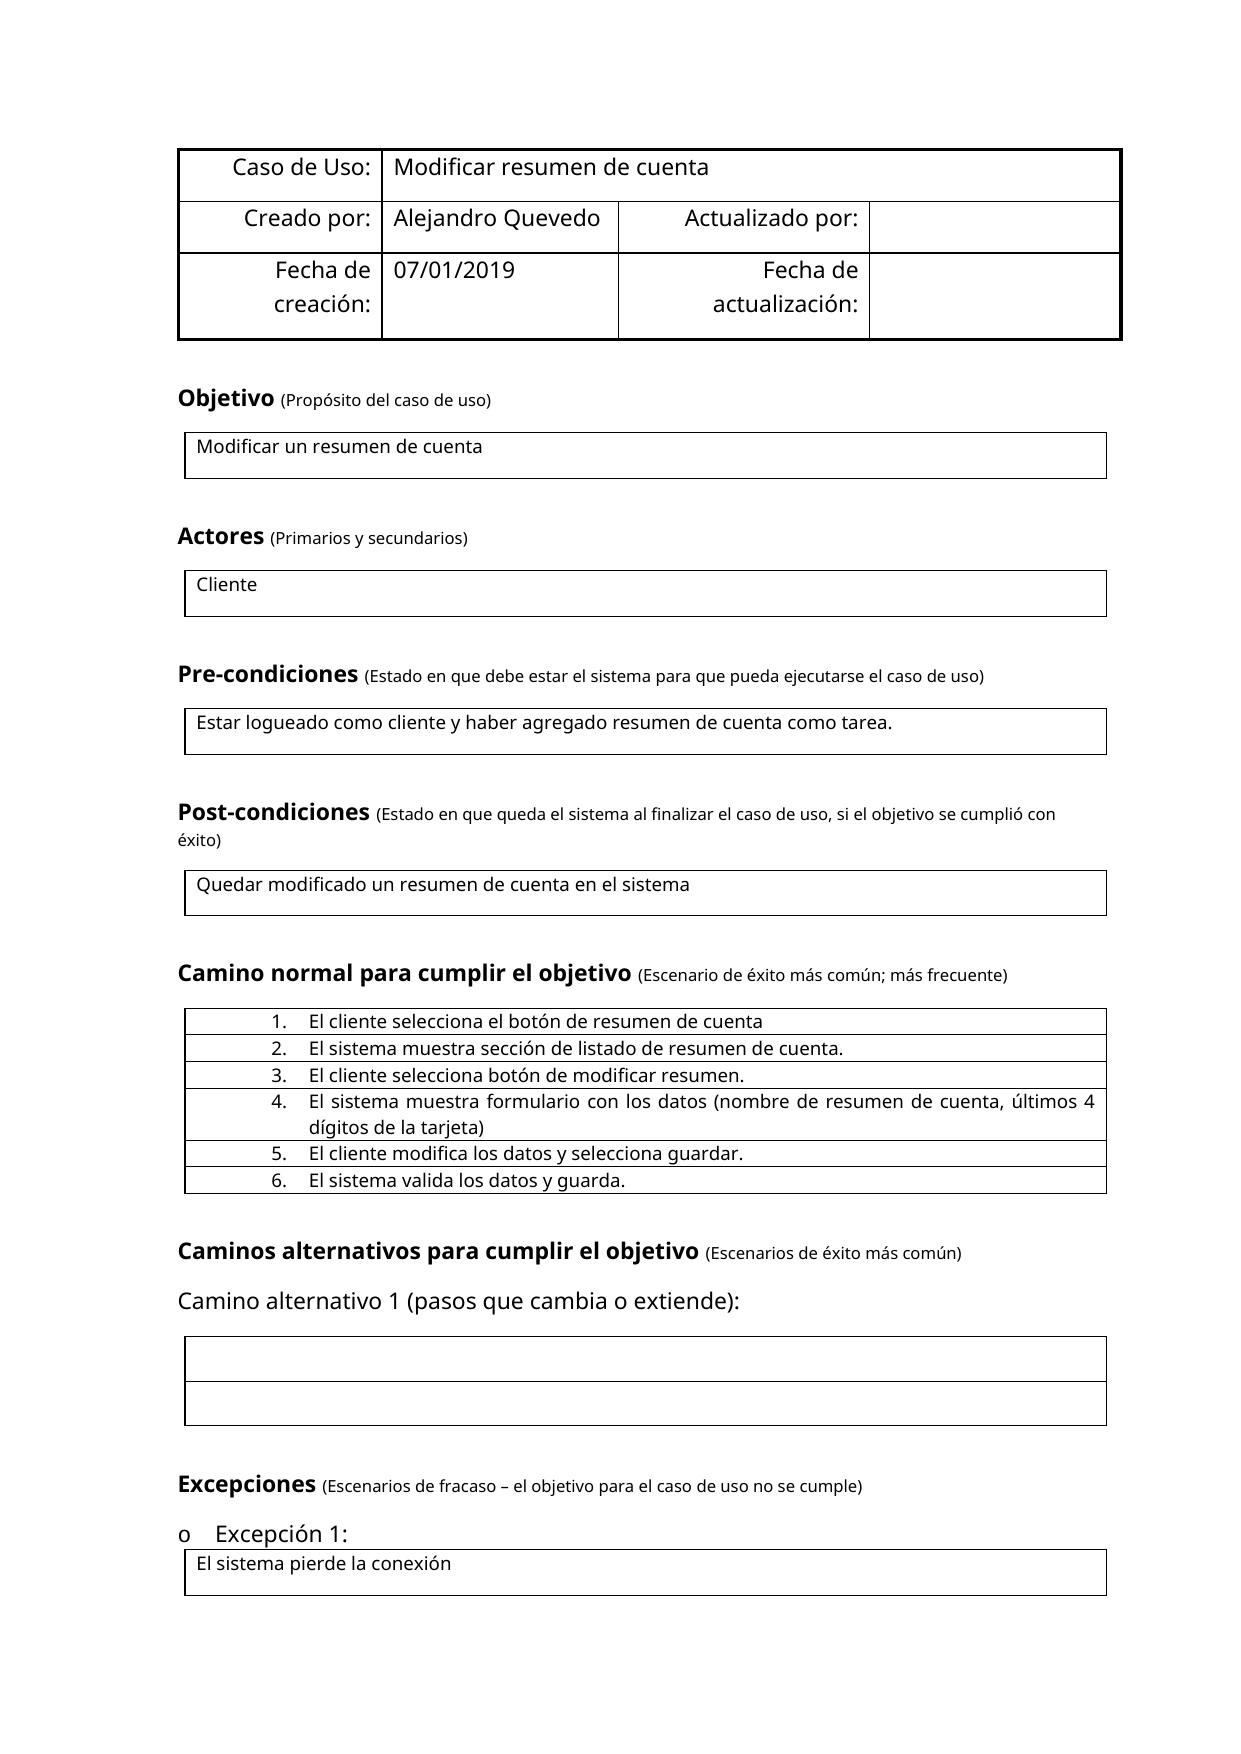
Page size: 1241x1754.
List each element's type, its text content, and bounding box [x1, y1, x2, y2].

table_cell Alejandro Quevedo [383, 202, 618, 252]
text Camino normal para cumplir el objetivo (Escenario de éxito más común; más frecuente) [177, 957, 1063, 988]
table_header Quedar modificado un resumen de cuenta en el sistema [186, 871, 1106, 915]
text Excepciones (Escenarios de fracaso – el objetivo para el caso de uso no se cumple) [177, 1468, 1063, 1499]
table_header El sistema pierde la conexión [186, 1550, 1106, 1595]
table_header Cliente [186, 571, 1106, 616]
table_cell [186, 1382, 1106, 1425]
text Objetivo (Propósito del caso de uso) [177, 382, 1063, 413]
table_cell 07/01/2019 [383, 254, 618, 338]
table_cell Actualizado por: [619, 202, 869, 252]
table_cell El sistema muestra formulario con los datos (nombre de resumen de cuenta, últimos 4 dígitos de la tarjeta) [186, 1089, 1106, 1139]
table_cell Creado por: [180, 202, 381, 252]
table_header El cliente selecciona el botón de resumen de cuenta [186, 1009, 1106, 1034]
text Camino alternativo 1 (pasos que cambia o extiende): [177, 1285, 1063, 1316]
table_cell Fecha de actualización: [619, 254, 869, 338]
text Caminos alternativos para cumplir el objetivo (Escenarios de éxito más común) [177, 1235, 1063, 1266]
table_cell El cliente modifica los datos y selecciona guardar. [186, 1141, 1106, 1166]
table_cell [870, 254, 1119, 338]
table_cell El sistema muestra sección de listado de resumen de cuenta. [186, 1035, 1106, 1061]
table_cell El cliente selecciona botón de modificar resumen. [186, 1062, 1106, 1087]
text Pre-condiciones (Estado en que debe estar el sistema para que pueda ejecutarse el caso de uso) [177, 658, 1063, 689]
table_header Modificar un resumen de cuenta [186, 433, 1106, 478]
table_cell Fecha de creación: [180, 254, 381, 338]
table_cell El sistema valida los datos y guarda. [186, 1167, 1106, 1193]
table_header Estar logueado como cliente y haber agregado resumen de cuenta como tarea. [186, 709, 1106, 753]
text Post-condiciones (Estado en que queda el sistema al finalizar el caso de uso, si el objetivo se cumplió con éxito) [177, 796, 1063, 851]
table_cell [870, 202, 1119, 252]
text Actores (Primarios y secundarios) [177, 520, 1063, 551]
table_header [186, 1337, 1106, 1381]
table_header Modificar resumen de cuenta [383, 151, 1119, 201]
table_header Caso de Uso: [180, 151, 381, 201]
list Excepción 1: [177, 1518, 1063, 1549]
